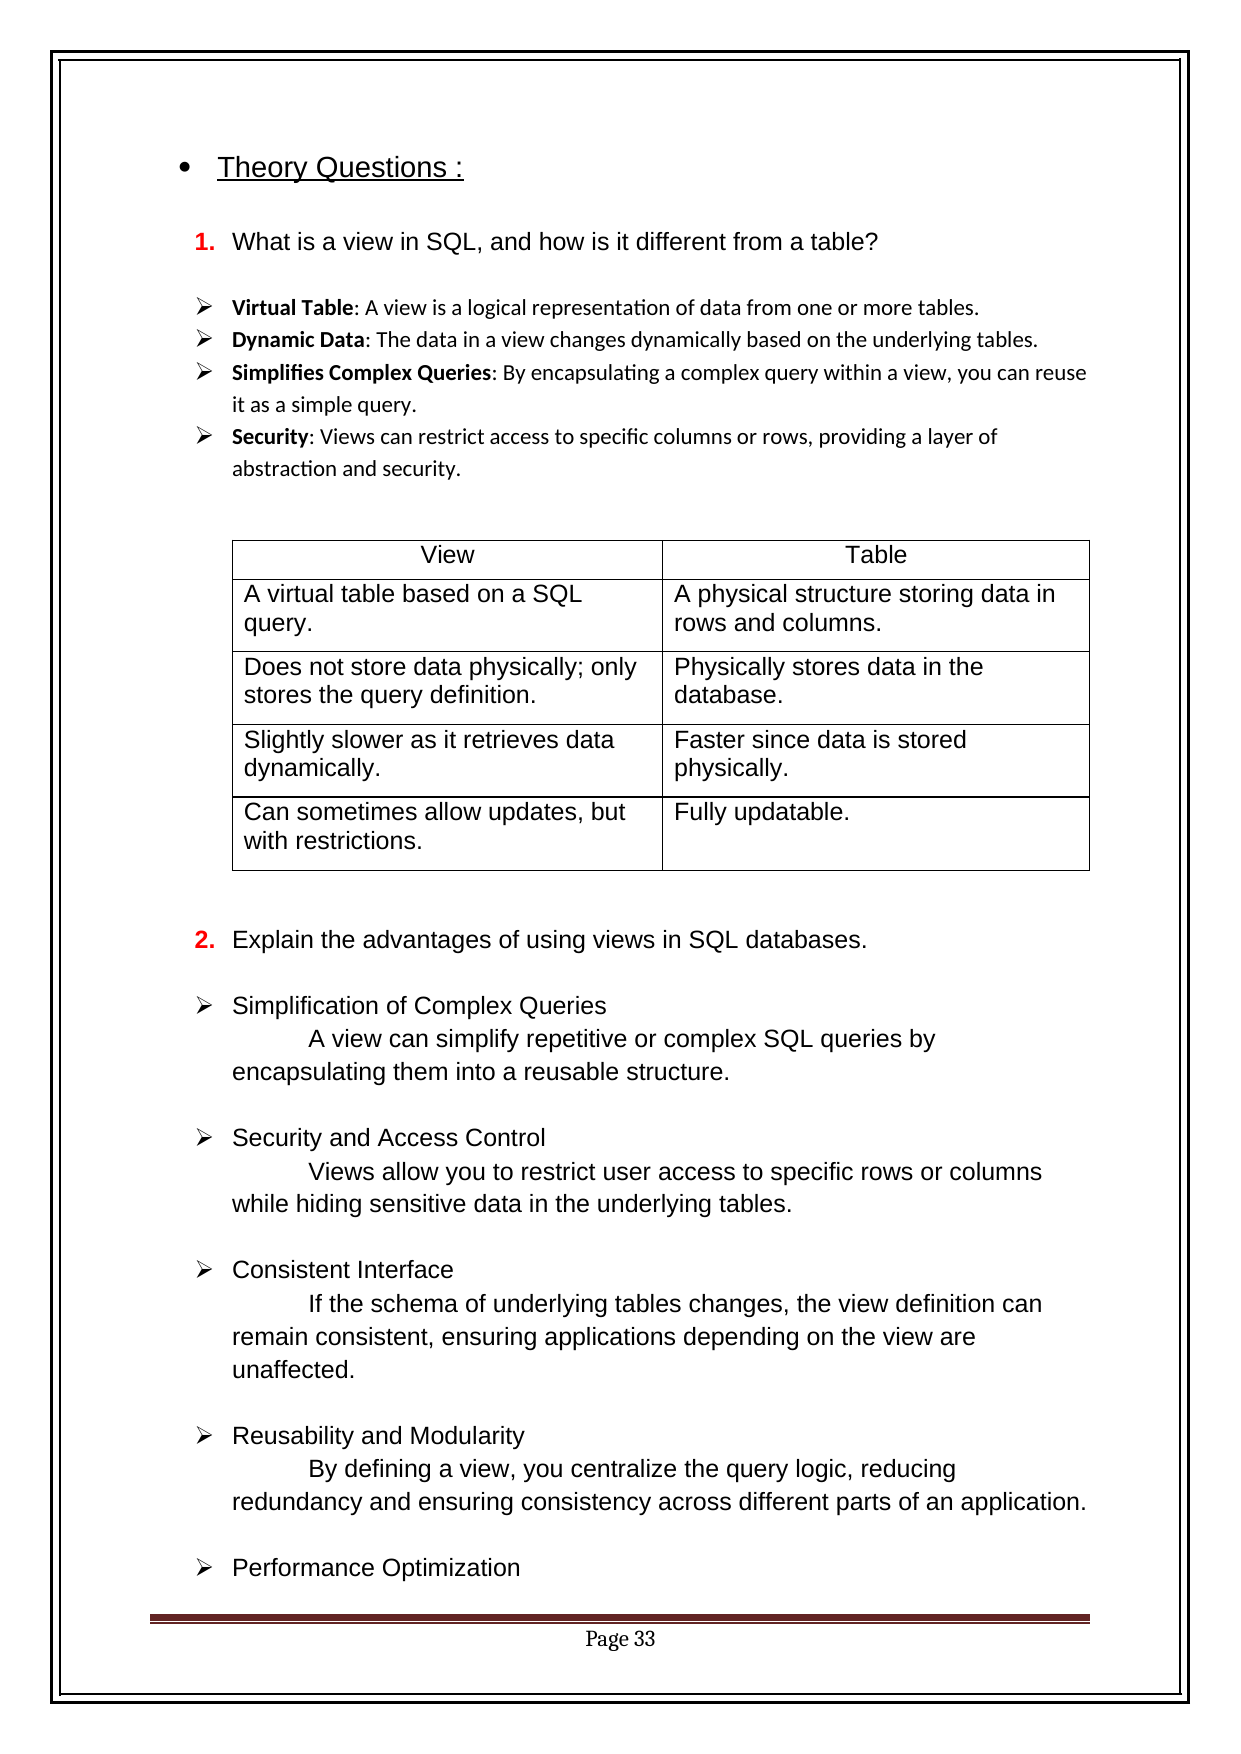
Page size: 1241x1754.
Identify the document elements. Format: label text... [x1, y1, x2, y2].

list Theory Questions : [179, 150, 1090, 184]
table_cell Does not store data physically; only stores the query definition. [233, 652, 662, 724]
list Performance Optimization [194, 1553, 1090, 1582]
list Dynamic Data: The data in a view changes dynamically based on the underlying tables. [194, 326, 1090, 353]
list Consistent Interface [194, 1256, 1090, 1284]
list Simplifies Complex Queries: By encapsulating a complex query within a view, you can reuse it as a simple query. [194, 358, 1090, 418]
table_cell Physically stores data in the database. [663, 652, 1089, 724]
table_cell Fully updatable. [663, 798, 1089, 870]
table_cell Can sometimes allow updates, but with restrictions. [233, 798, 662, 870]
list What is a view in SQL, and how is it different from a table? [194, 227, 1090, 256]
list Views allow you to restrict user access to specific rows or columns while hiding sensitive data in the underlying tables. [232, 1156, 1090, 1218]
list Simplification of Complex Queries [194, 991, 1090, 1020]
table_cell A physical structure storing data in rows and columns. [663, 580, 1089, 651]
list Security and Access Control [194, 1123, 1090, 1152]
table_header Table [663, 541, 1089, 578]
list By defining a view, you centralize the query logic, reducing redundancy and ensuring consistency across different parts of an application. [232, 1454, 1090, 1516]
list Explain the advantages of using views in SQL databases. [194, 925, 1090, 954]
list A view can simplify repetitive or complex SQL queries by encapsulating them into a reusable structure. [232, 1024, 1090, 1086]
table_cell Slightly slower as it retrieves data dynamically. [233, 725, 662, 796]
list Security: Views can restrict access to specific columns or rows, providing a layer of abstraction and security. [194, 422, 1090, 482]
list Virtual Table: A view is a logical representation of data from one or more tables. [194, 293, 1090, 321]
table_header View [233, 541, 662, 578]
table_cell A virtual table based on a SQL query. [233, 580, 662, 651]
table_cell Faster since data is stored physically. [663, 725, 1089, 796]
list Reusability and Modularity [194, 1421, 1090, 1449]
list If the schema of underlying tables changes, the view definition can remain consistent, ensuring applications depending on the view are unaffected. [232, 1289, 1090, 1383]
